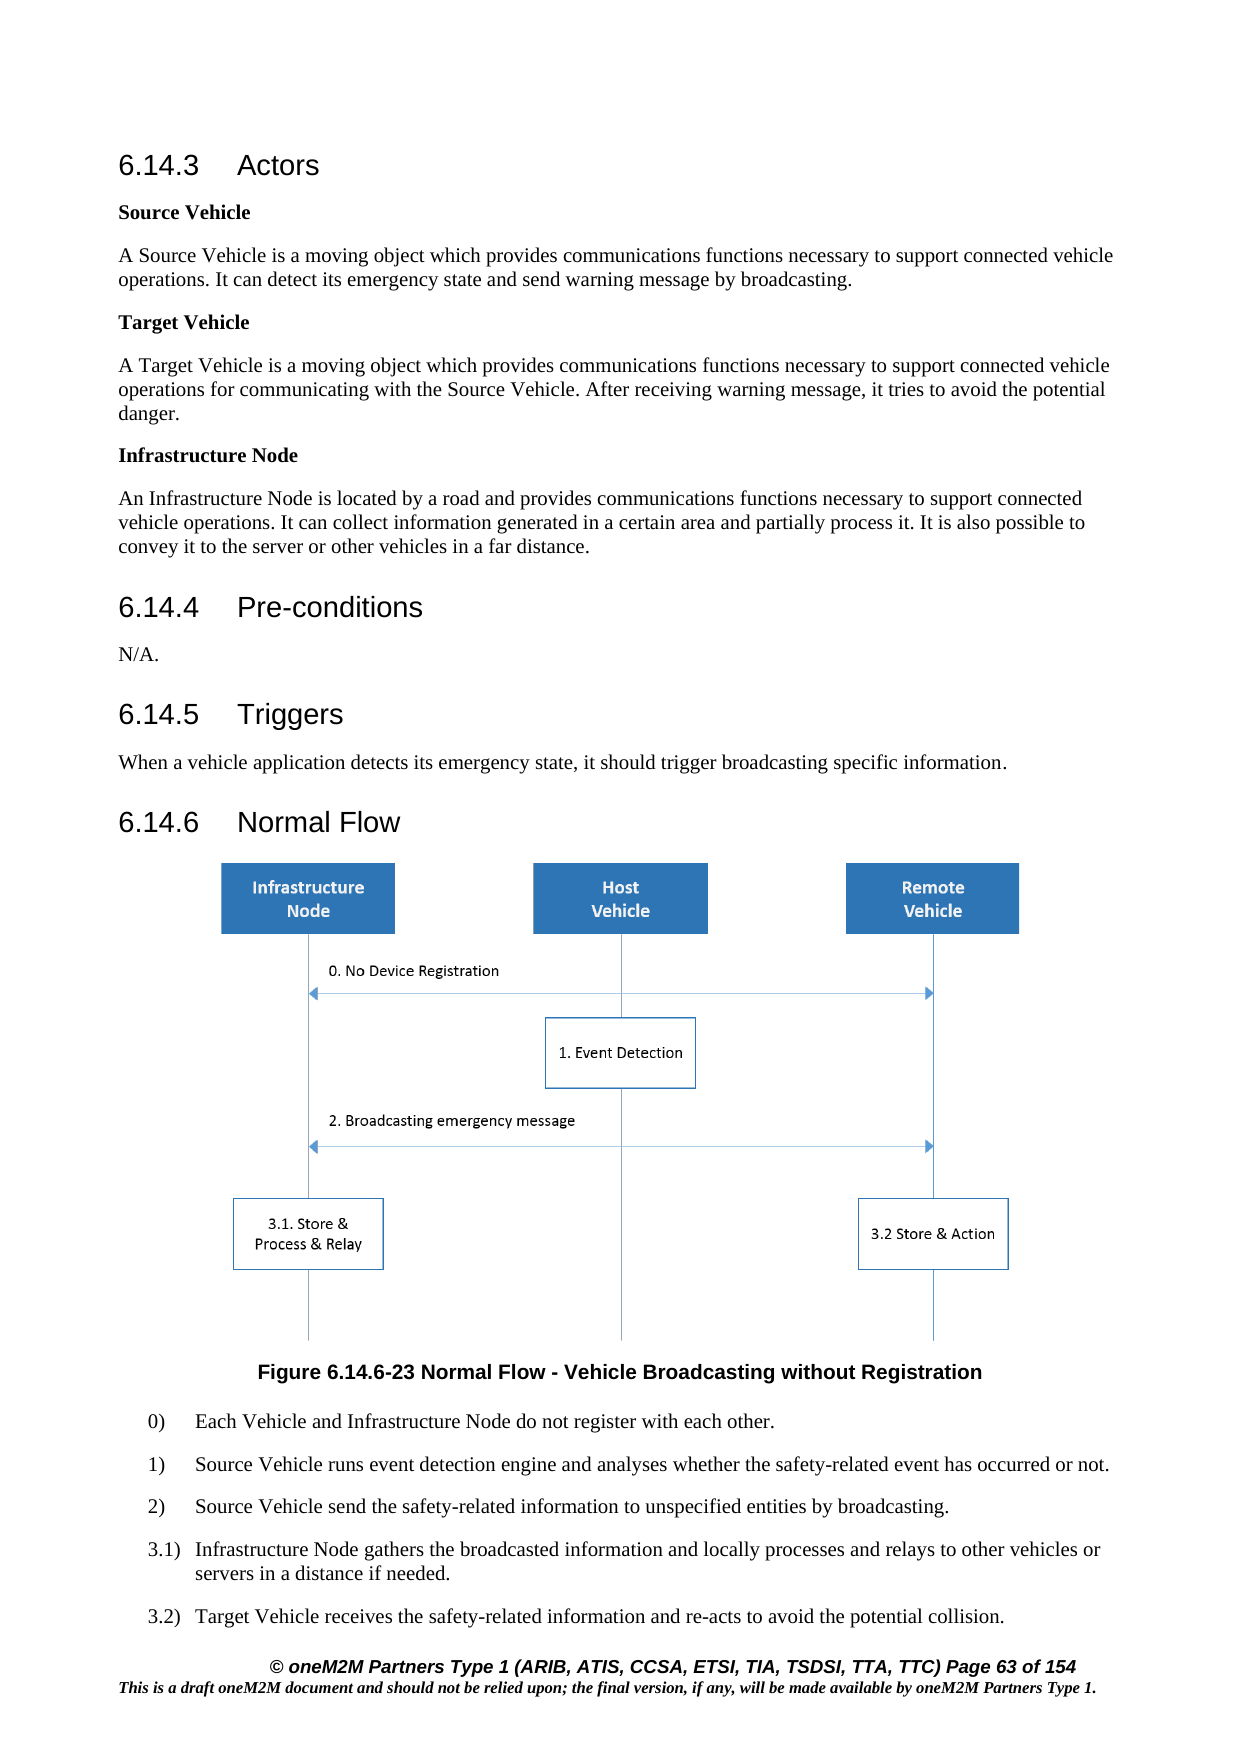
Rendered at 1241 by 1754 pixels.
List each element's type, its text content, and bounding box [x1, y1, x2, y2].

subtitle Pre-conditions [118, 590, 1122, 623]
text Infrastructure Node [118, 443, 1122, 467]
subtitle Actors [118, 148, 1122, 181]
picture [221, 863, 1020, 1341]
subtitle Normal Flow [118, 805, 1122, 838]
text Target Vehicle [118, 310, 1122, 334]
subtitle Triggers [118, 697, 1122, 731]
text Source Vehicle [118, 200, 1122, 224]
text N/A. [118, 642, 1122, 666]
text When a vehicle application detects its emergency state, it should trigger broadcasting specific information. [118, 749, 1122, 774]
text An Infrastructure Node is located by a road and provides communications functions necessary to support connected vehicle operations. It can collect information generated in a certain area and partially process it. It is also possible to convey it to the server or other vehicles in a far distance. [118, 486, 1122, 558]
list Source Vehicle runs event detection engine and analyses whether the safety-related event has occurred or not. [148, 1452, 1122, 1476]
list Source Vehicle send the safety-related information to unspecified entities by broadcasting. [148, 1494, 1122, 1518]
text 3.2) Target Vehicle receives the safety-related information and re-acts to avoid the potential collision. [148, 1604, 1122, 1628]
text 3.1) Infrastructure Node gathers the broadcasted information and locally processes and relays to other vehicles or servers in a distance if needed. [148, 1537, 1122, 1585]
text A Source Vehicle is a moving object which provides communications functions necessary to support connected vehicle operations. It can detect its emergency state and send warning message by broadcasting. [118, 243, 1122, 291]
text 0) Each Vehicle and Infrastructure Node do not register with each other. [148, 1409, 1122, 1433]
text A Target Vehicle is a moving object which provides communications functions necessary to support connected vehicle operations for communicating with the Source Vehicle. After receiving warning message, it tries to avoid the potential danger. [118, 352, 1122, 425]
